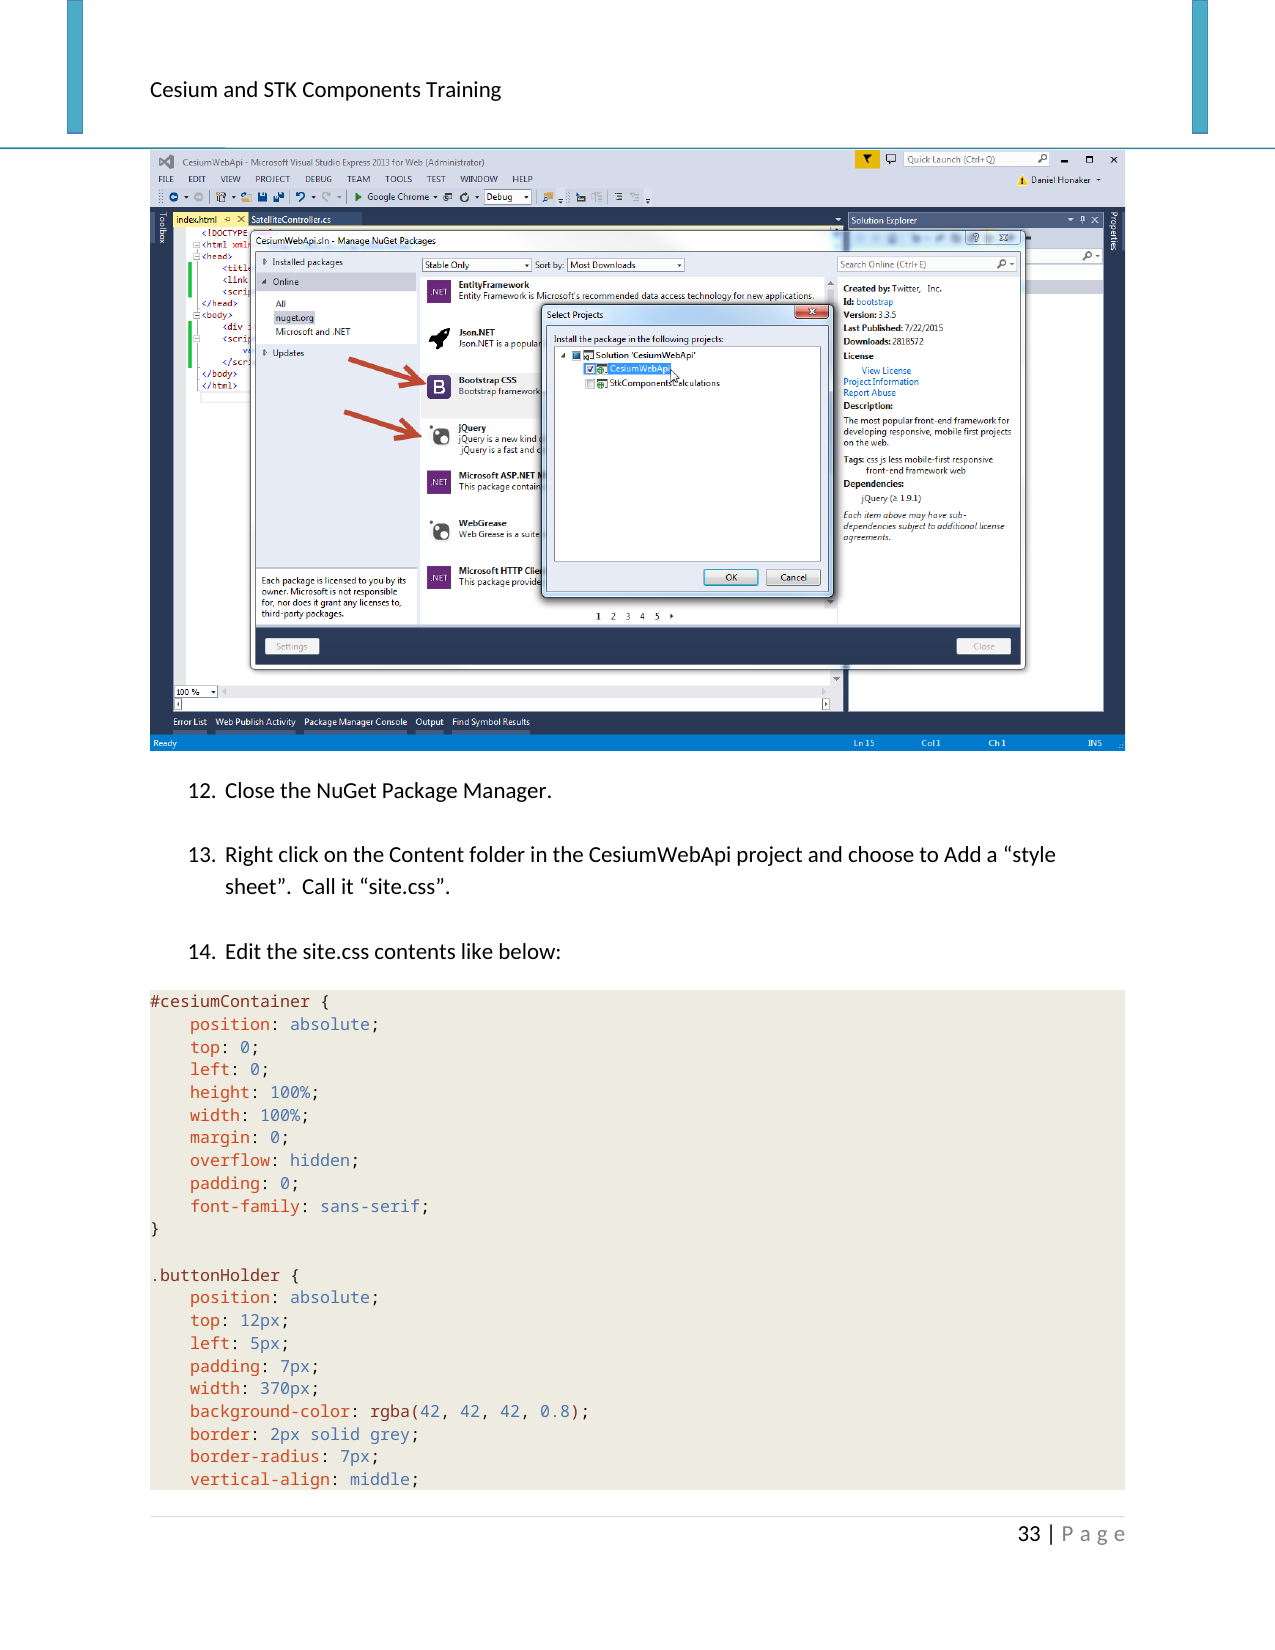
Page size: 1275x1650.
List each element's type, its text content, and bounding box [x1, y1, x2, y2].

text } [150, 1217, 1125, 1240]
list Close the NuGet Package Manager. [187, 776, 1125, 804]
text width: 370px; [150, 1377, 1125, 1399]
list Edit the site.css contents like below: [187, 937, 1125, 965]
text position: absolute; [150, 1286, 1125, 1309]
text left: 5px; [150, 1331, 1125, 1354]
text .buttonHolder { [150, 1263, 1125, 1286]
text top: 0; [150, 1035, 1125, 1058]
text position: absolute; [150, 1013, 1125, 1035]
text left: 0; [150, 1058, 1125, 1081]
text margin: 0; [150, 1126, 1125, 1149]
text background-color: rgba(42, 42, 42, 0.8); [150, 1399, 1125, 1422]
text #cesiumContainer { [150, 990, 1125, 1013]
list Right click on the Content folder in the CesiumWebApi project and choose to Add a “style sheet”. Call it “site.css”. [187, 840, 1125, 901]
text border-radius: 7px; [150, 1445, 1125, 1468]
text height: 100%; [150, 1081, 1125, 1103]
text top: 12px; [150, 1309, 1125, 1331]
text overflow: hidden; [150, 1149, 1125, 1172]
text width: 100%; [150, 1103, 1125, 1126]
text border: 2px solid grey; [150, 1422, 1125, 1445]
text padding: 7px; [150, 1354, 1125, 1377]
text vertical-align: middle; [150, 1468, 1125, 1490]
text padding: 0; [150, 1172, 1125, 1194]
picture [150, 150, 1125, 751]
text font-family: sans-serif; [150, 1194, 1125, 1217]
